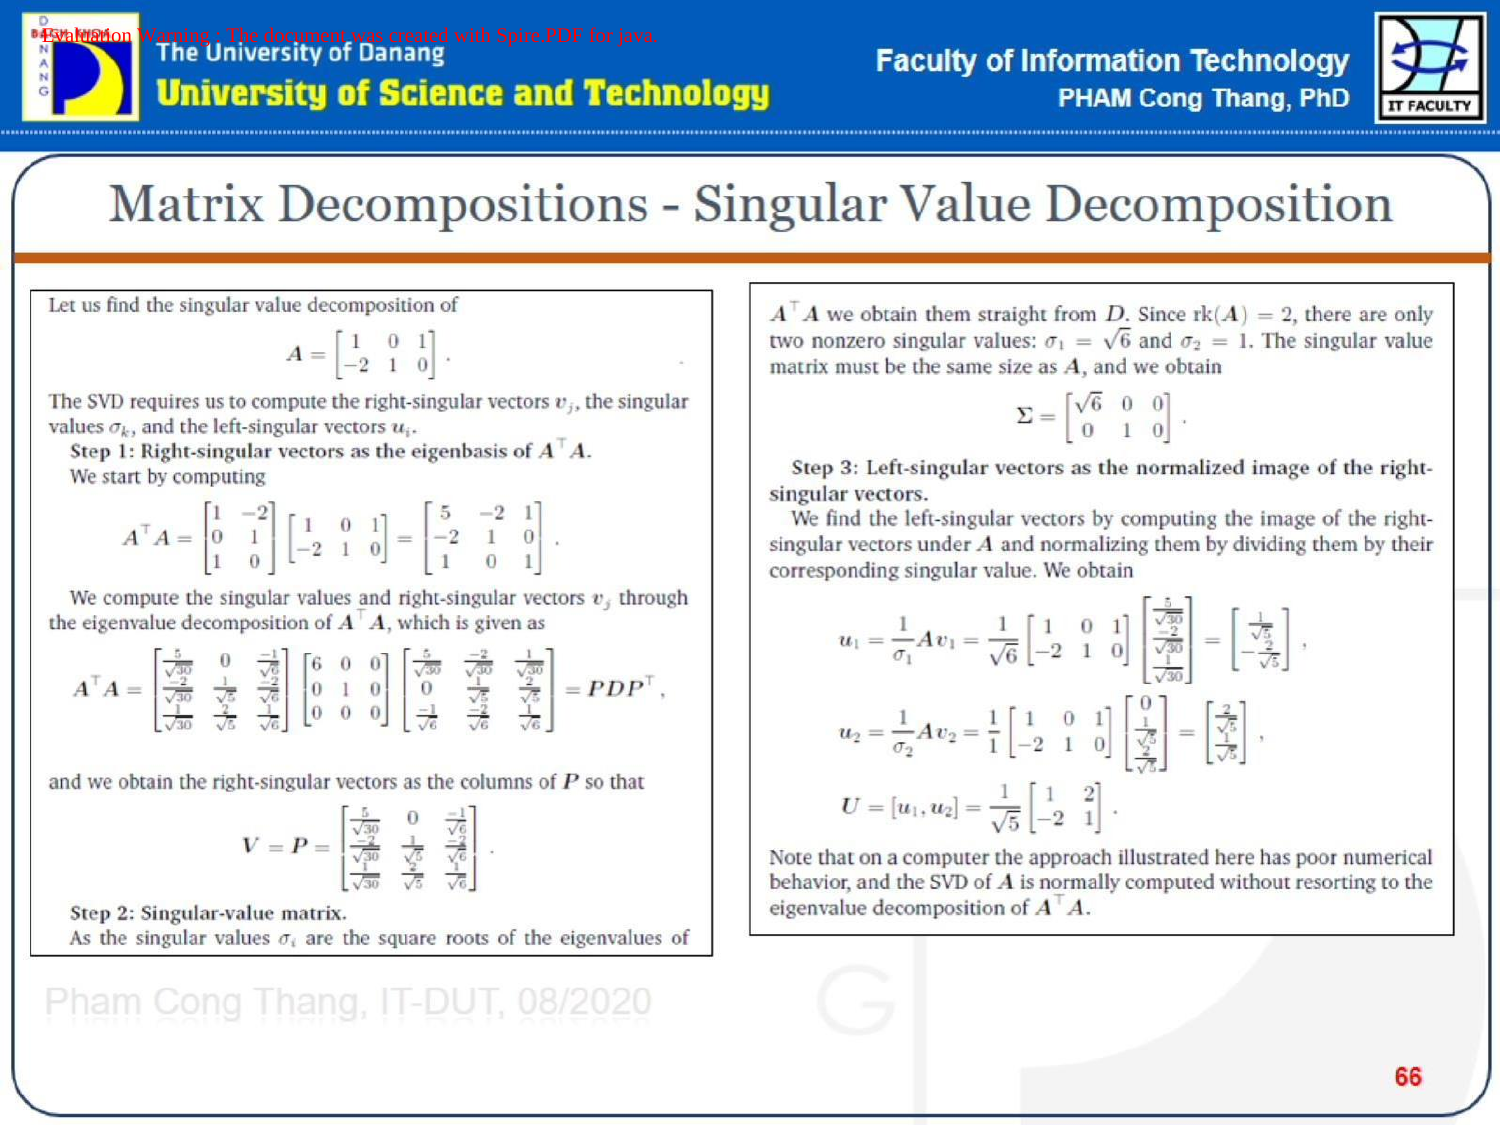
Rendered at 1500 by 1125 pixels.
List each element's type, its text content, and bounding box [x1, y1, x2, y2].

picture [0, 0, 1500, 1125]
text Evaluation Warning : The document was created with Spire.PDF for java. [42, 23, 807, 48]
